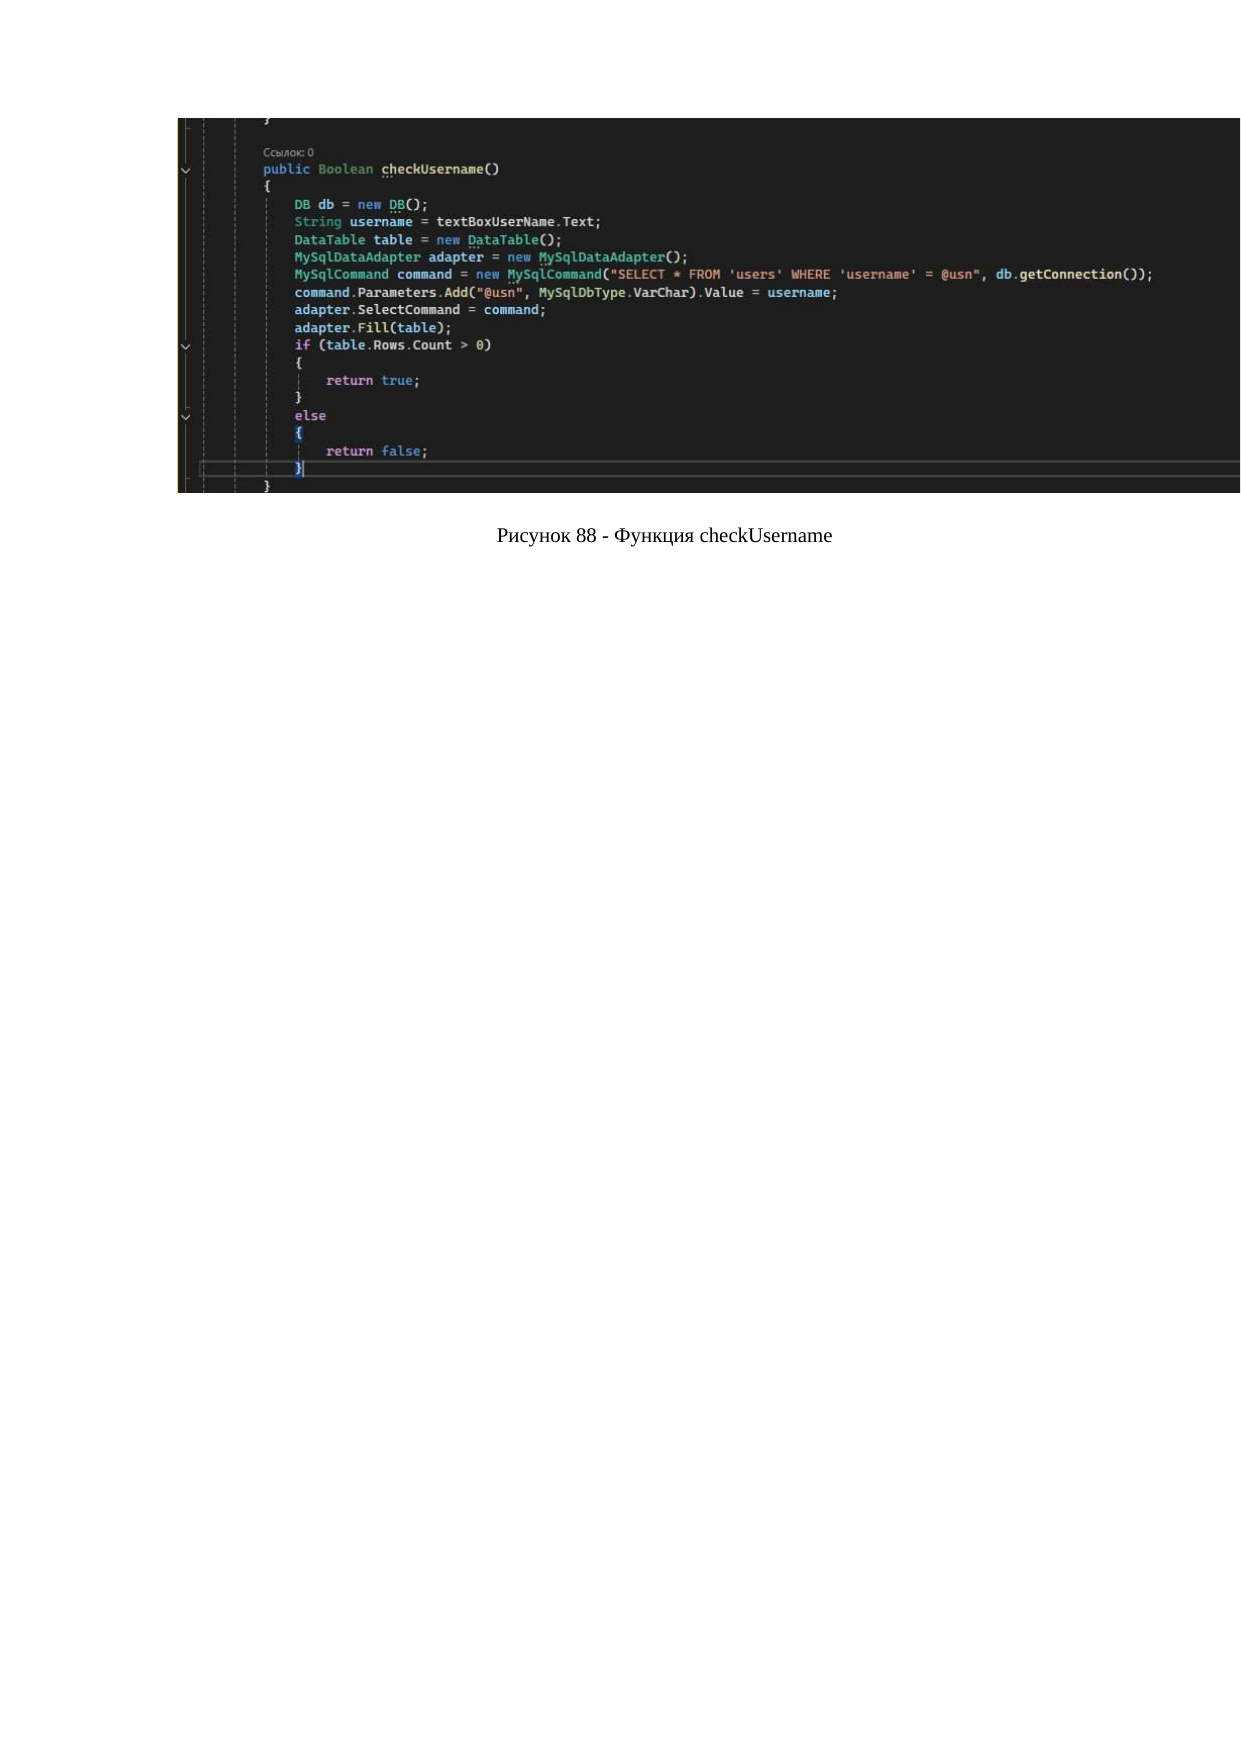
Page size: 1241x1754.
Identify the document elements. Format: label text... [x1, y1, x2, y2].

picture [177, 118, 1241, 493]
text Рисунок 88 - Функция checkUsername [177, 523, 1152, 547]
